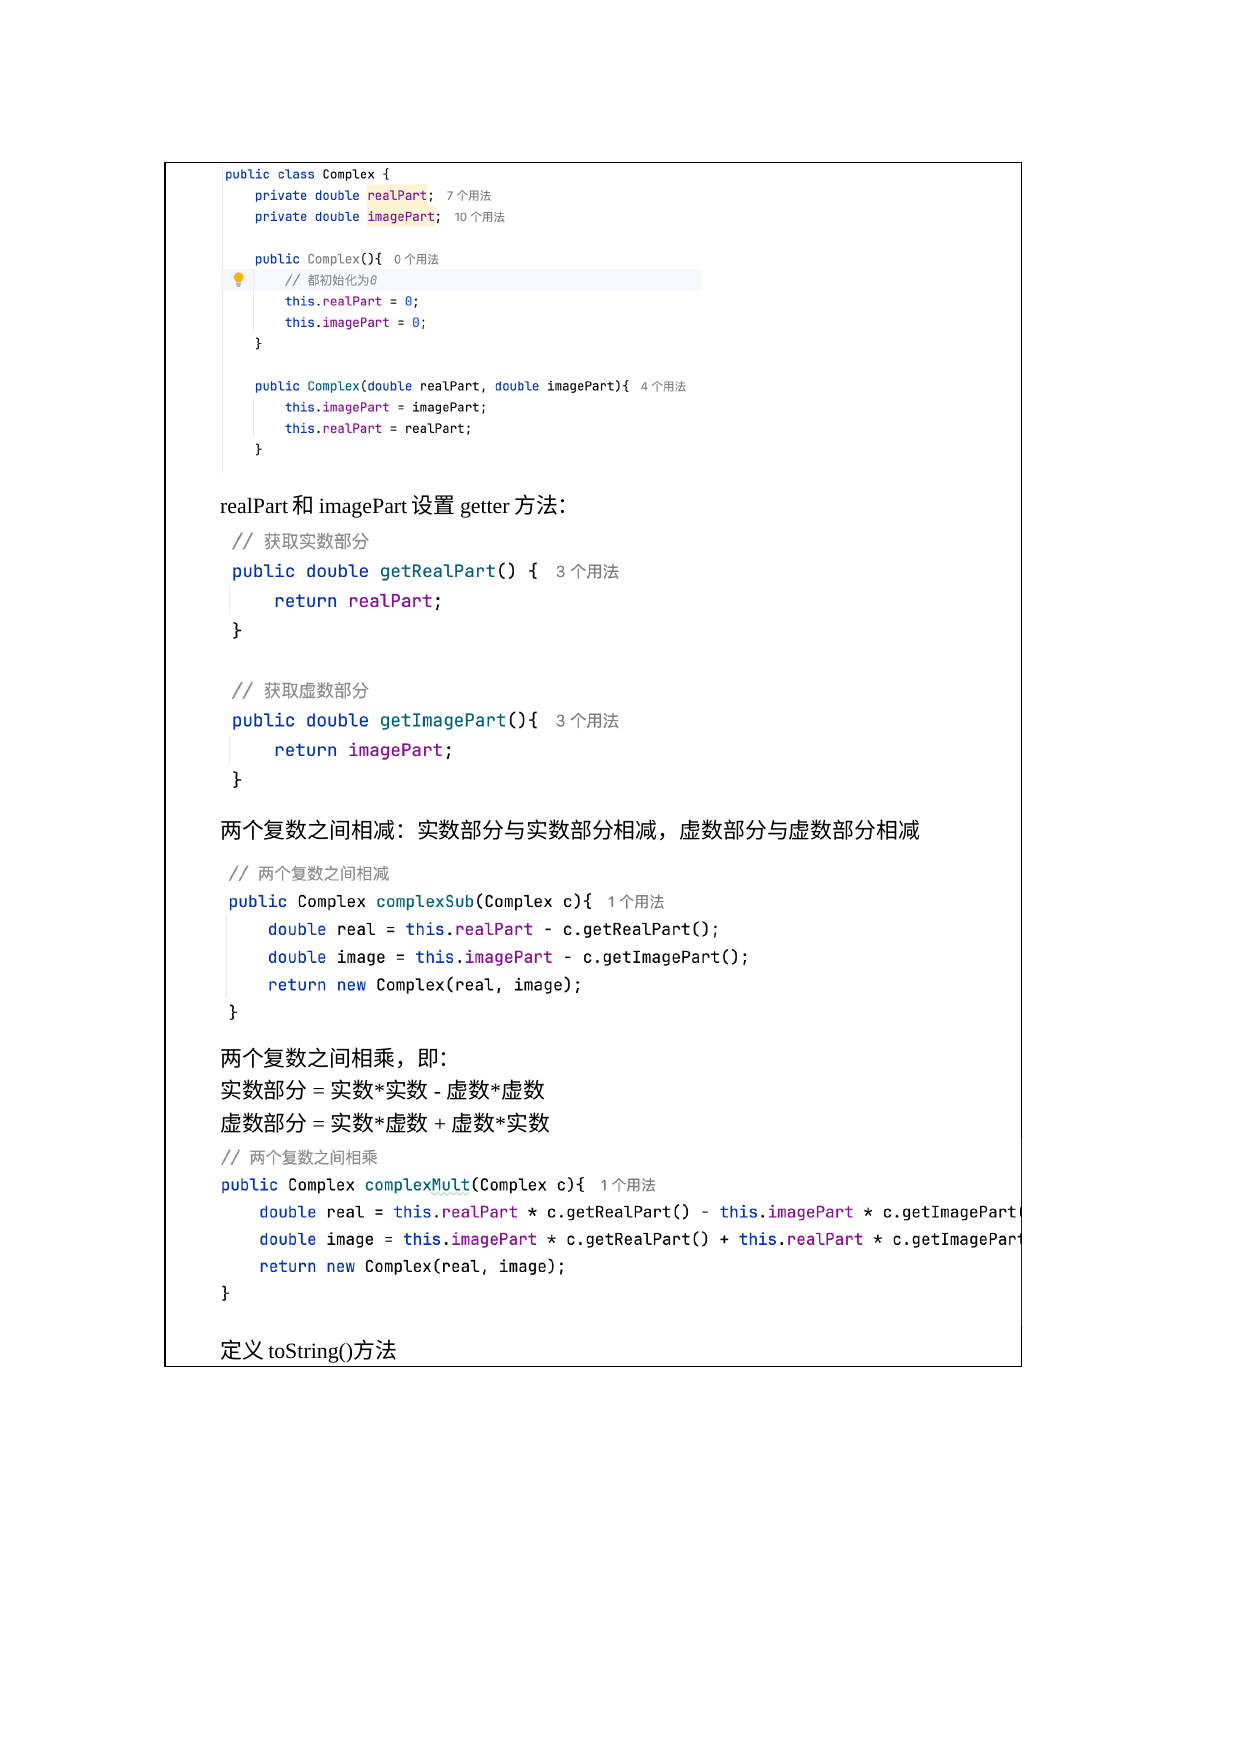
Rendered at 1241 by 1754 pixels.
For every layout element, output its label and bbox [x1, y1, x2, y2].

picture [219, 1138, 1022, 1326]
picture [219, 845, 774, 1037]
picture [219, 163, 701, 473]
picture [219, 520, 650, 798]
table_header [166, 163, 1021, 1366]
